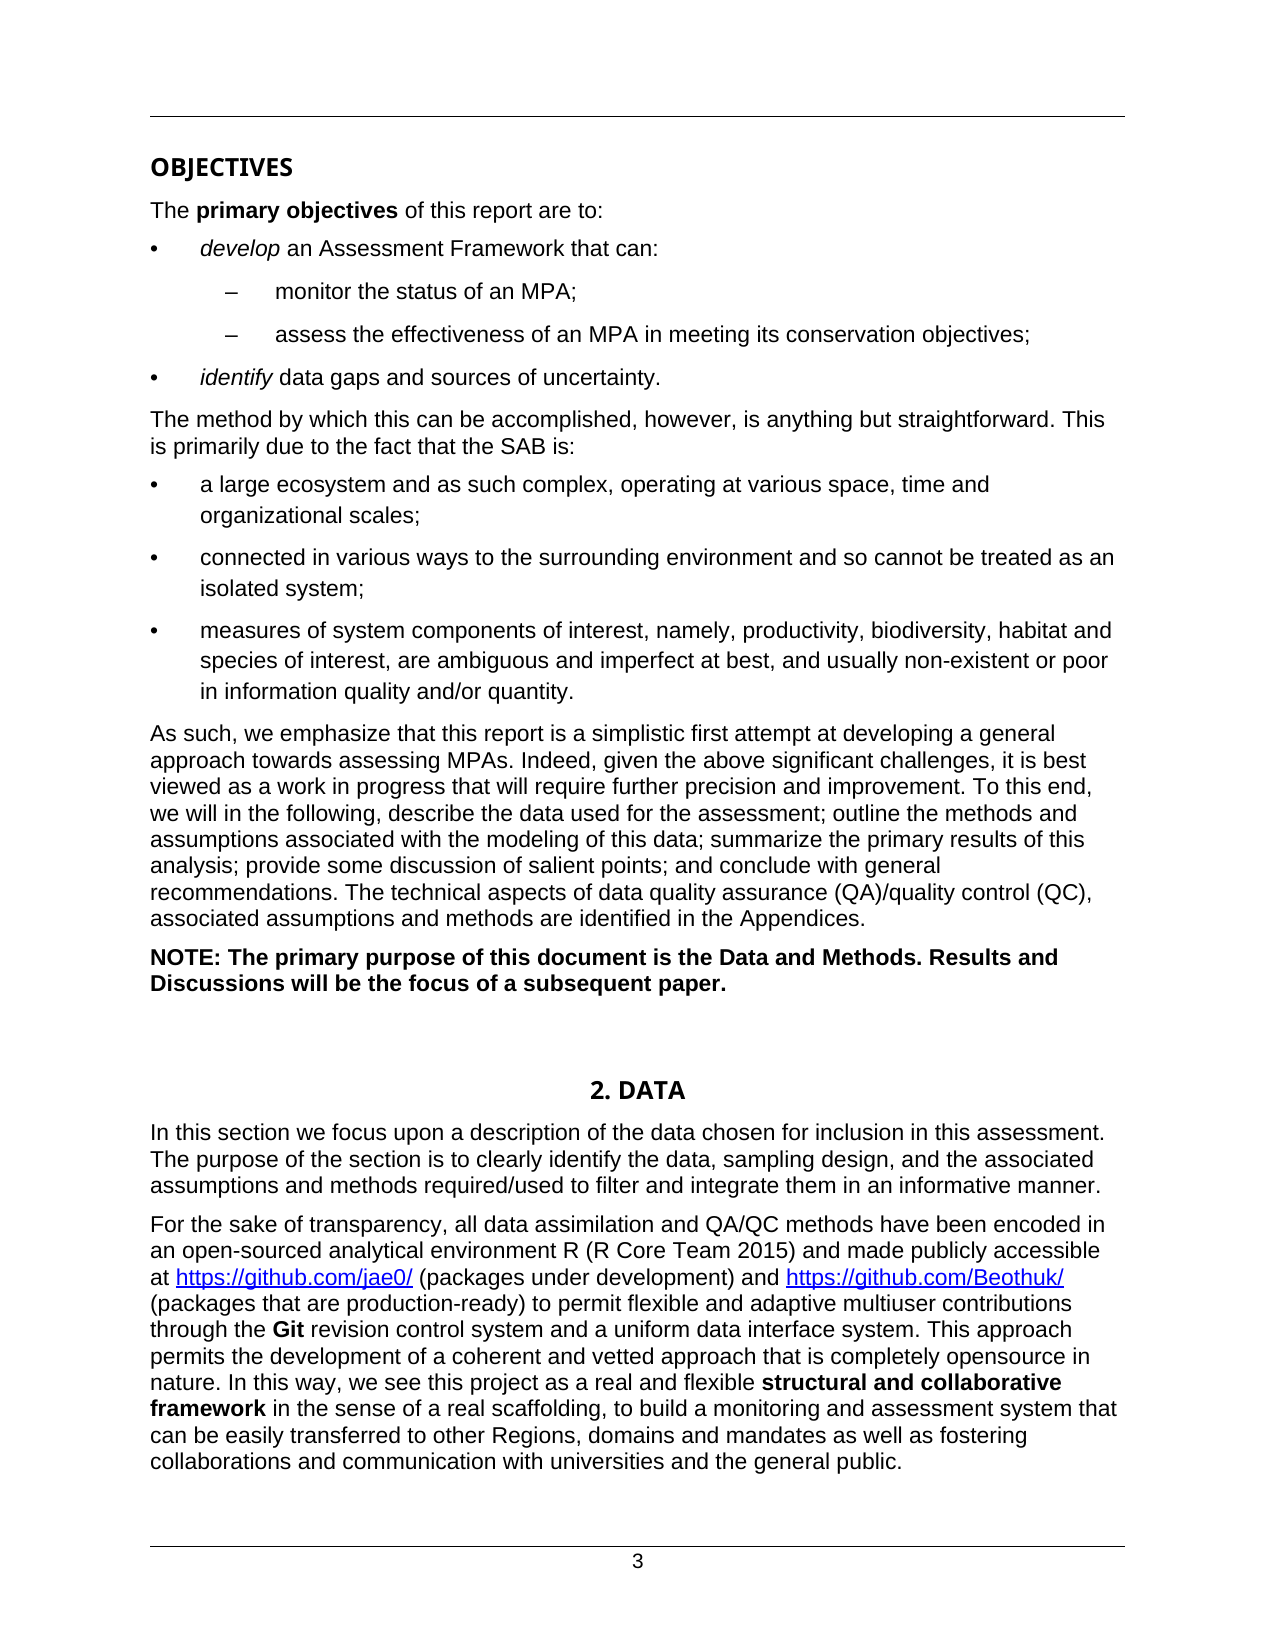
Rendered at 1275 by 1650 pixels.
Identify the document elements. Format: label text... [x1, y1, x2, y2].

list monitor the status of an MPA; [225, 278, 1125, 304]
text The primary objectives of this report are to: [150, 197, 1125, 223]
list a large ecosystem and as such complex, operating at various space, time and organizational scales; [150, 471, 1125, 528]
list assess the effectiveness of an MPA in meeting its conservation objectives; [225, 321, 1125, 347]
list identify data gaps and sources of uncertainty. [150, 363, 1125, 390]
list connected in various ways to the surrounding environment and so cannot be treated as an isolated system; [150, 544, 1125, 601]
text As such, we emphasize that this report is a simplistic first attempt at developing a general approach towards assessing MPAs. Indeed, given the above significant challenges, it is best viewed as a work in progress that will require further precision and improvement. To this end, we will in the following, describe the data used for the assessment; outline the methods and assumptions associated with the modeling of this data; summarize the primary results of this analysis; provide some discussion of salient points; and conclude with general recommendations. The technical aspects of data quality assurance (QA)/quality control (QC), associated assumptions and methods are identified in the Appendices. [150, 720, 1125, 931]
text For the sake of transparency, all data assimilation and QA/QC methods have been encoded in an open-sourced analytical environment R (R Core Team 2015) and made publicly accessible at https://github.com/jae0/ (packages under development) and https://github.com/Beothuk/ (packages that are production-ready) to permit flexible and adaptive multiuser contributions through the Git revision control system and a uniform data interface system. This approach permits the development of a coherent and vetted approach that is completely opensource in nature. In this way, we see this project as a real and flexible structural and collaborative framework in the sense of a real scaffolding, to build a monitoring and assessment system that can be easily transferred to other Regions, domains and mandates as well as fostering collaborations and communication with universities and the general public. [150, 1211, 1125, 1474]
subtitle Objectives [150, 150, 1125, 184]
text The method by which this can be accomplished, however, is anything but straightforward. This is primarily due to the fact that the SAB is: [150, 406, 1125, 459]
text In this section we focus upon a description of the data chosen for inclusion in this assessment. The purpose of the section is to clearly identify the data, sampling design, and the associated assumptions and methods required/used to filter and integrate them in an informative manner. [150, 1119, 1125, 1198]
list develop an Assessment Framework that can: [150, 235, 1125, 262]
subtitle 2. Data [150, 1073, 1125, 1107]
list measures of system components of interest, namely, productivity, biodiversity, habitat and species of interest, are ambiguous and imperfect at best, and usually non-existent or poor in information quality and/or quantity. [150, 617, 1125, 704]
text NOTE: The primary purpose of this document is the Data and Methods. Results and Discussions will be the focus of a subsequent paper. [150, 944, 1125, 996]
